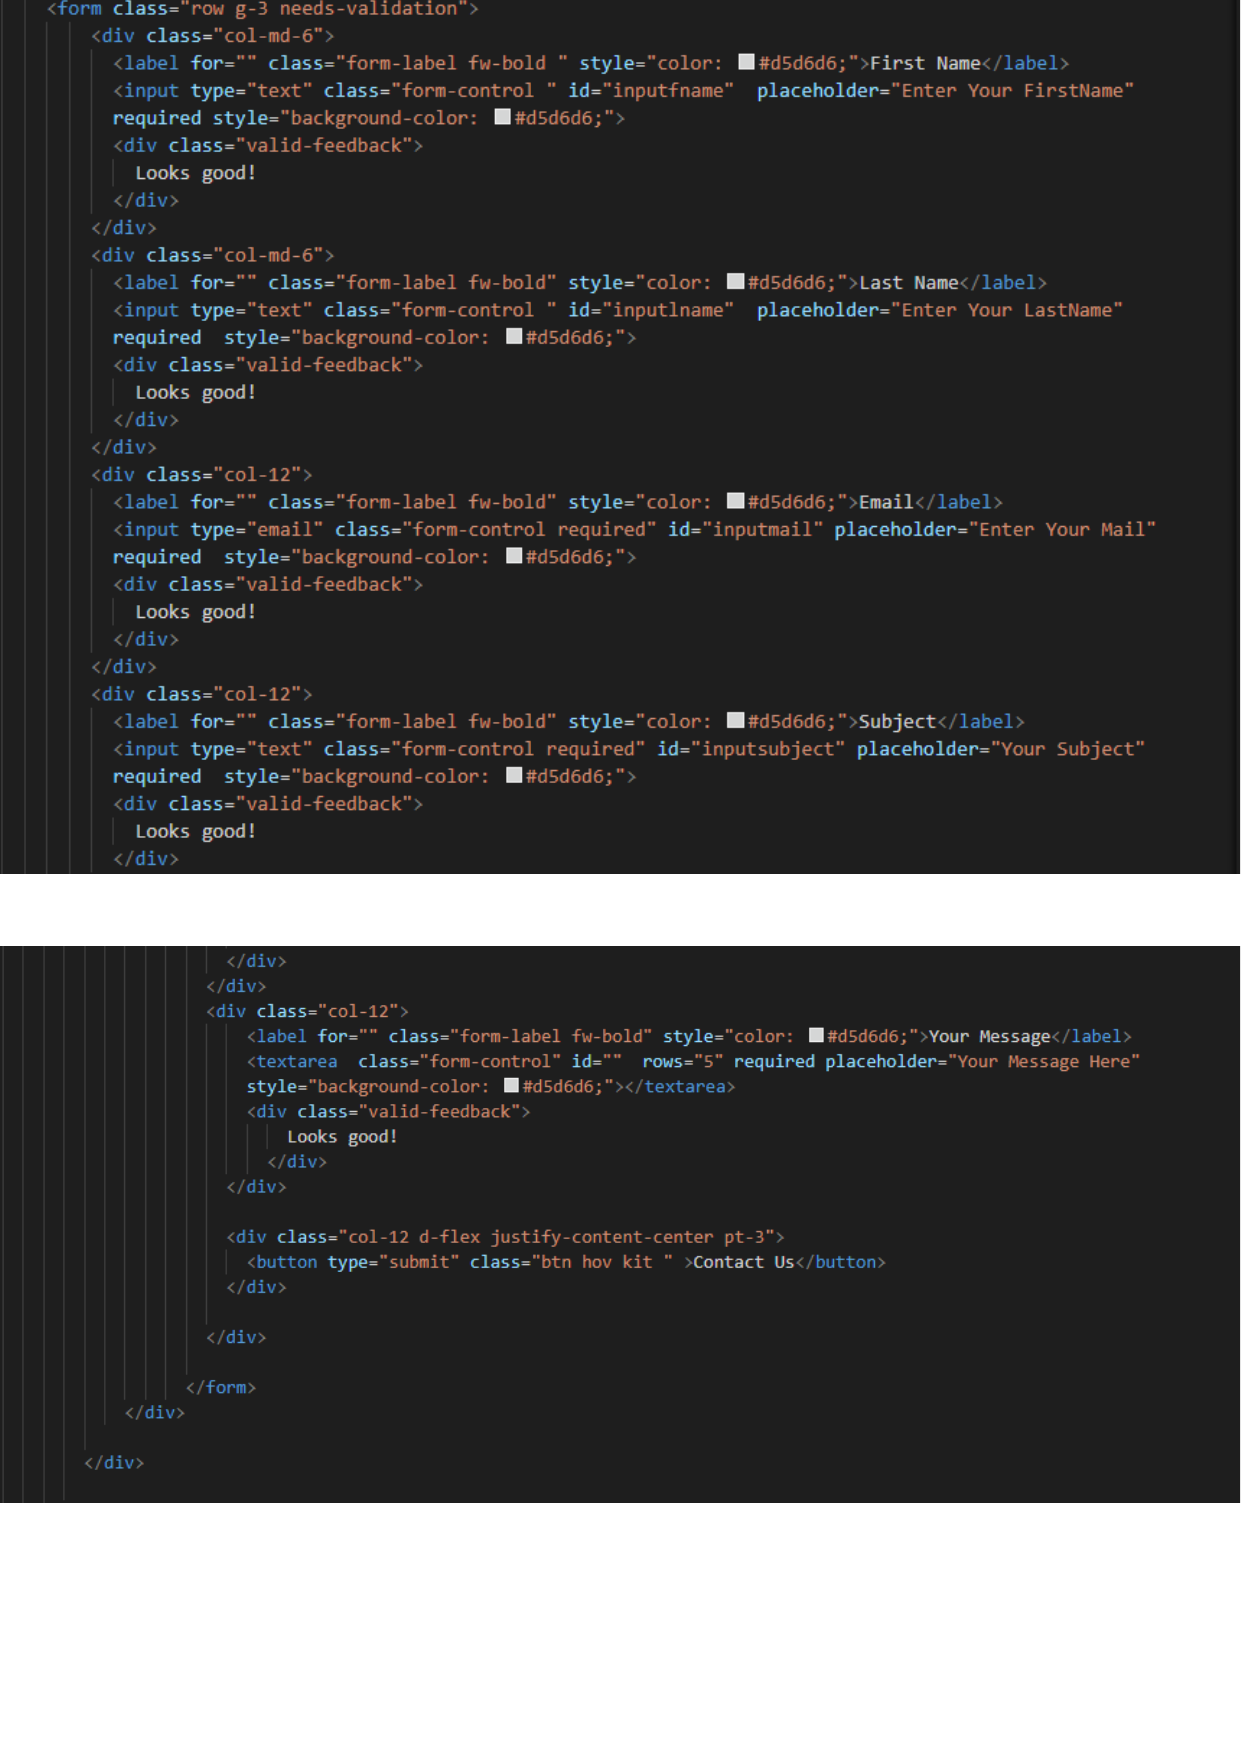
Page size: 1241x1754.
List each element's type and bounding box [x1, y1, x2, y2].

picture [0, 0, 1241, 874]
picture [0, 946, 1241, 1503]
